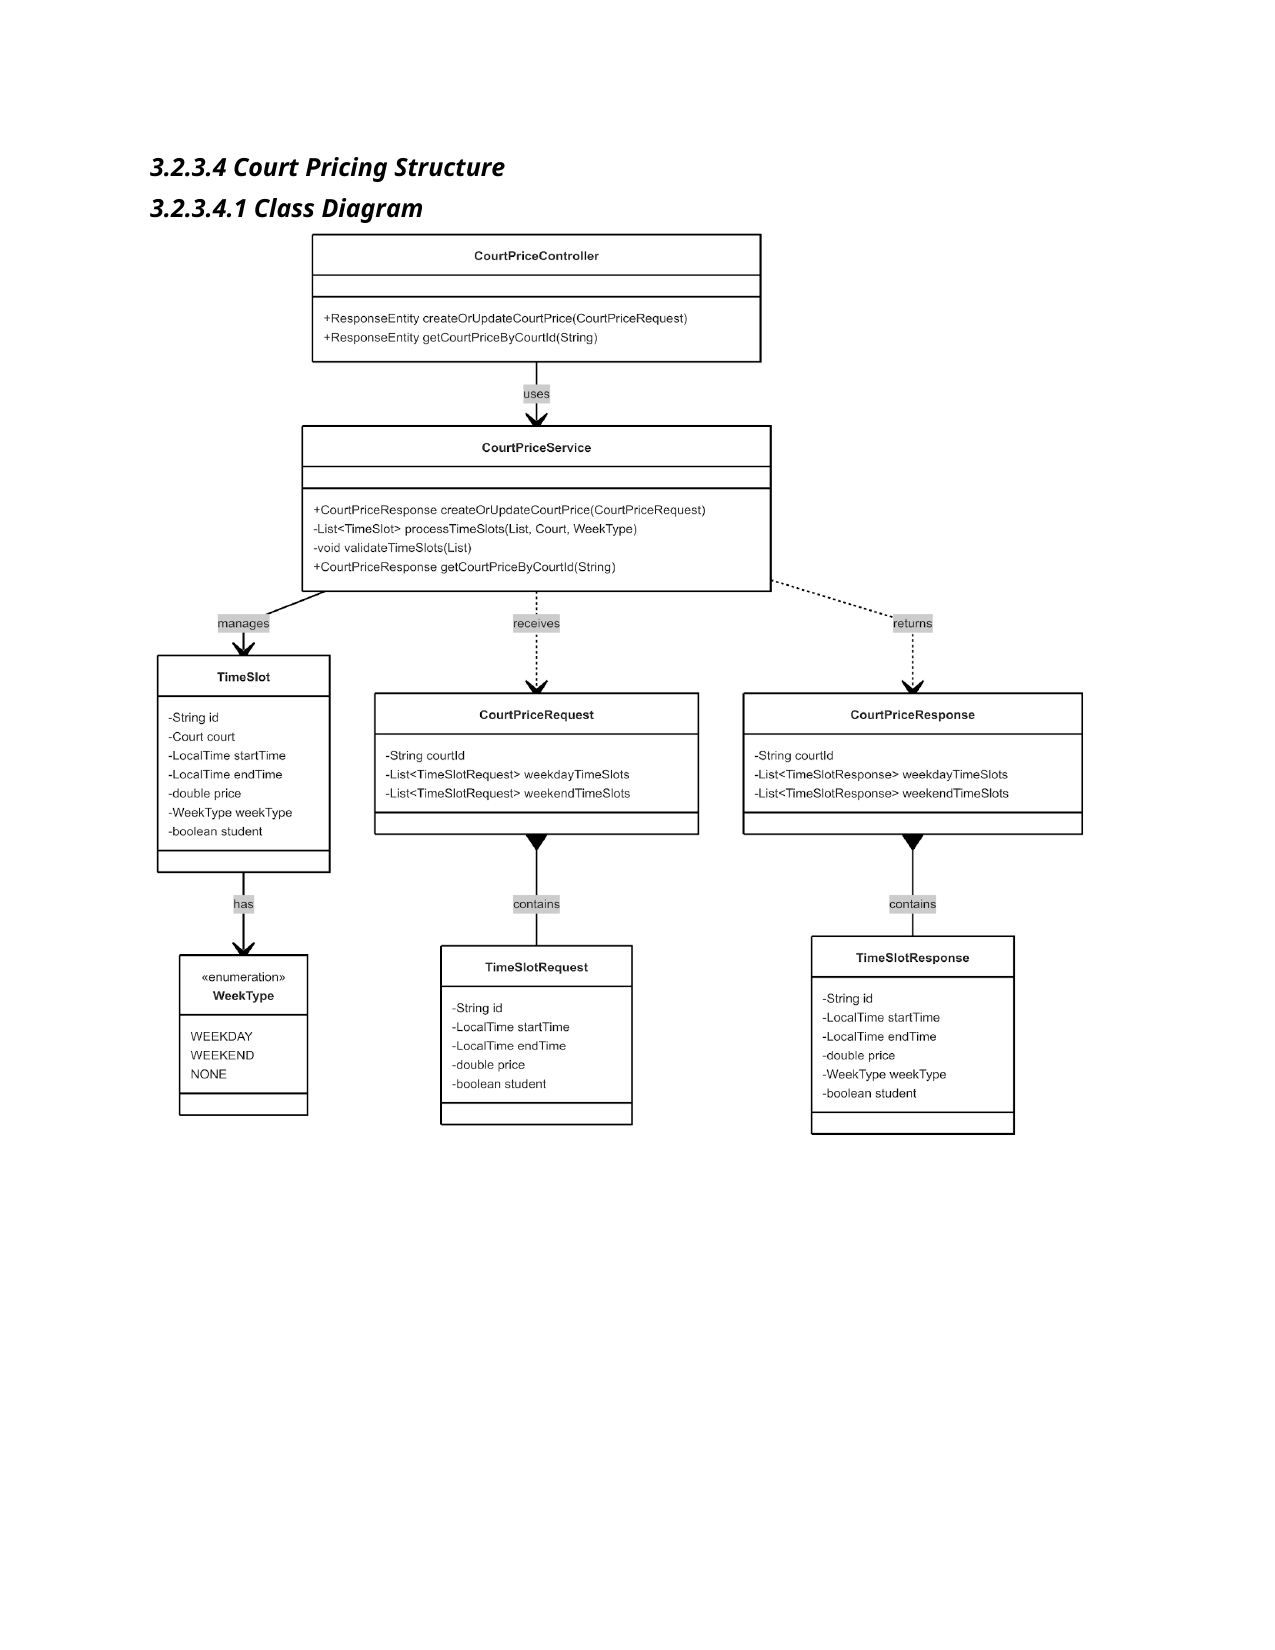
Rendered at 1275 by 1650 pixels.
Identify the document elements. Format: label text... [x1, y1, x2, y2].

subtitle 3.2.3.4 Court Pricing Structure [150, 150, 1125, 184]
subtitle 3.2.3.4.1 Class Diagram [150, 191, 1125, 225]
picture [150, 227, 1091, 1143]
